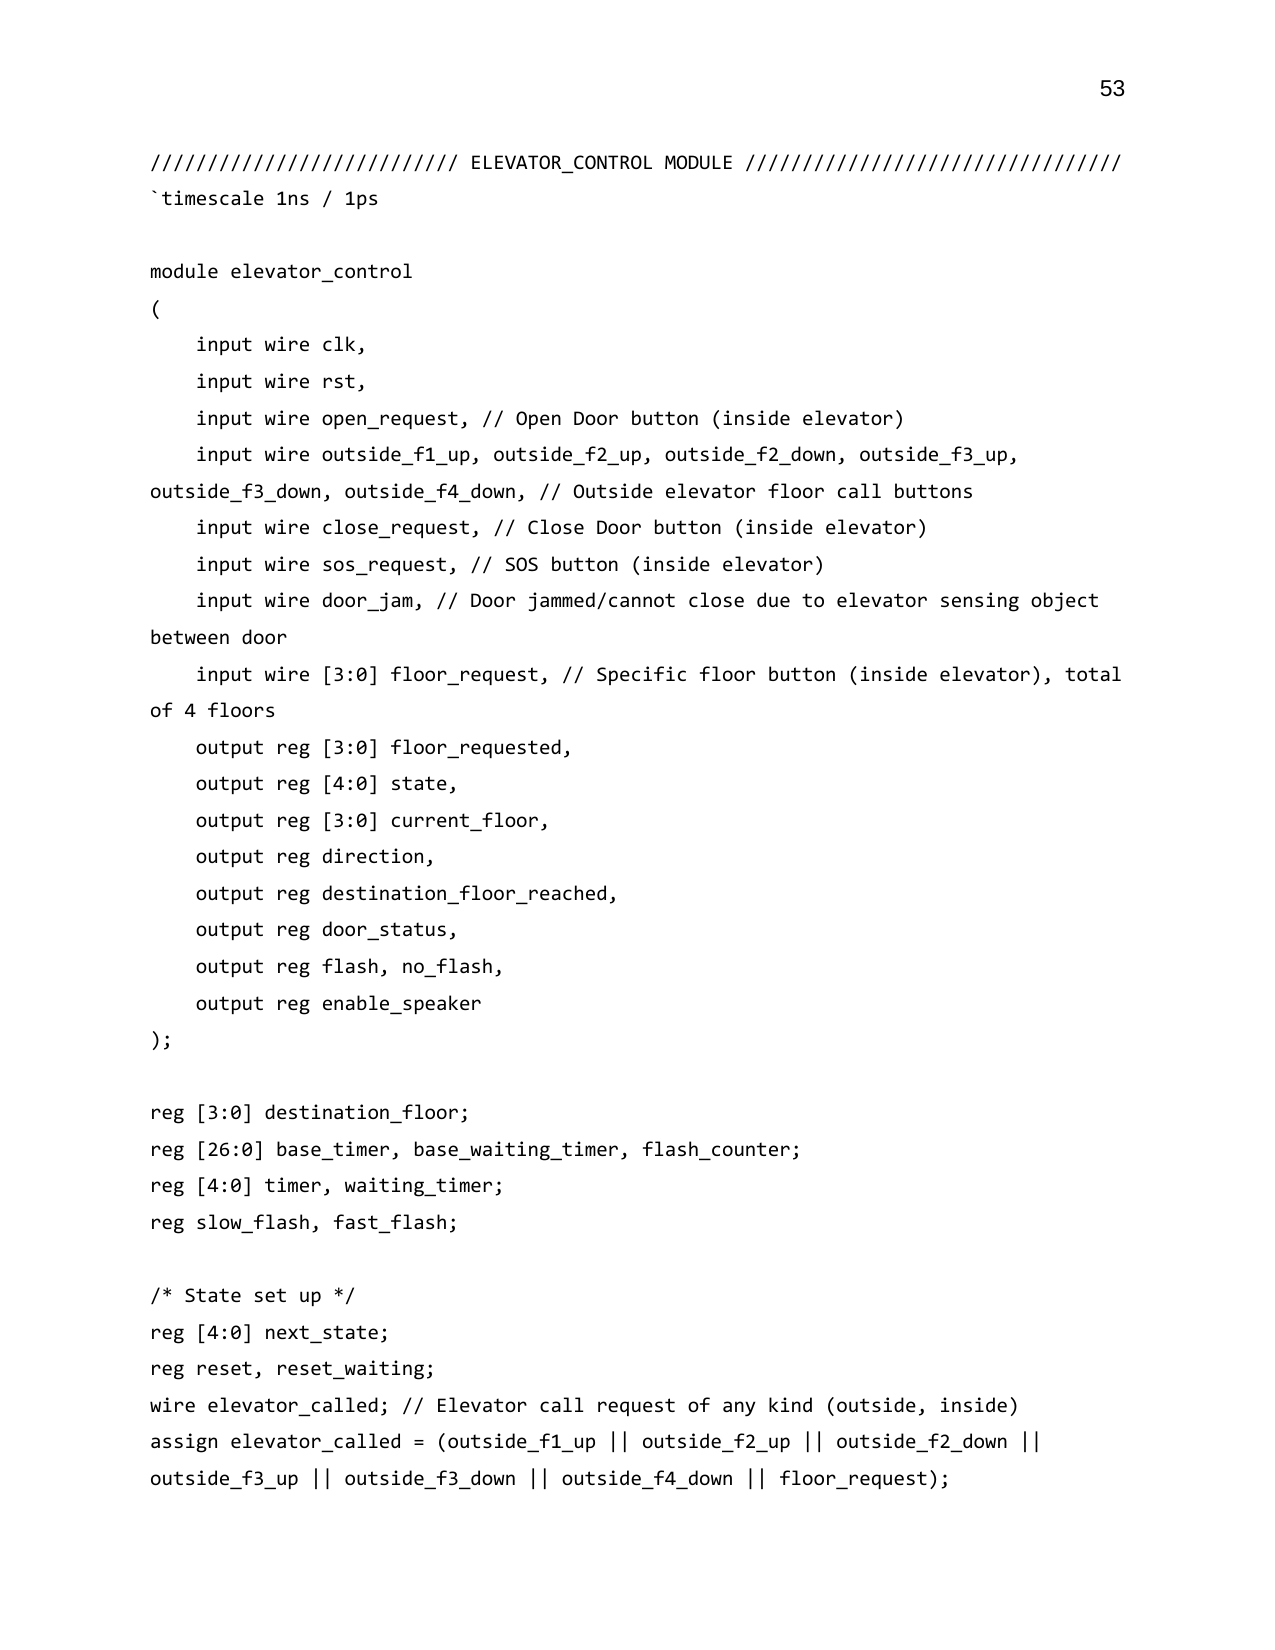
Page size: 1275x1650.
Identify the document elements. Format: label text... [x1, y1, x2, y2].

text input wire rst, [150, 369, 1125, 394]
text output reg destination_floor_reached, [150, 881, 1125, 906]
text ( [150, 296, 1125, 321]
text output reg direction, [150, 845, 1125, 869]
text input wire door_jam, // Door jammed/cannot close due to elevator sensing object between door [150, 589, 1125, 650]
text output reg [4:0] state, [150, 772, 1125, 796]
text output reg enable_speaker [150, 991, 1125, 1015]
text reg reset, reset_waiting; [150, 1357, 1125, 1381]
text wire elevator_called; // Elevator call request of any kind (outside, inside) [150, 1393, 1125, 1417]
text input wire open_request, // Open Door button (inside elevator) [150, 406, 1125, 430]
text input wire sos_request, // SOS button (inside elevator) [150, 552, 1125, 577]
text reg [26:0] base_timer, base_waiting_timer, flash_counter; [150, 1137, 1125, 1162]
text output reg flash, no_flash, [150, 954, 1125, 979]
text input wire outside_f1_up, outside_f2_up, outside_f2_down, outside_f3_up, outside_f3_down, outside_f4_down, // Outside elevator floor call buttons [150, 442, 1125, 503]
text output reg door_status, [150, 918, 1125, 942]
text /////////////////////////// ELEVATOR_CONTROL MODULE ///////////////////////////////// [150, 150, 1125, 174]
text assign elevator_called = (outside_f1_up || outside_f2_up || outside_f2_down || outside_f3_up || outside_f3_down || outside_f4_down || floor_request); [150, 1430, 1125, 1491]
text reg [4:0] timer, waiting_timer; [150, 1174, 1125, 1198]
text `timescale 1ns / 1ps [150, 187, 1125, 211]
text input wire close_request, // Close Door button (inside elevator) [150, 516, 1125, 540]
text output reg [3:0] current_floor, [150, 808, 1125, 832]
text reg [3:0] destination_floor; [150, 1101, 1125, 1125]
text module elevator_control [150, 260, 1125, 284]
text reg slow_flash, fast_flash; [150, 1210, 1125, 1235]
text /* State set up */ [150, 1283, 1125, 1308]
text output reg [3:0] floor_requested, [150, 735, 1125, 759]
text reg [4:0] next_state; [150, 1320, 1125, 1344]
text input wire clk, [150, 333, 1125, 357]
text ); [150, 1027, 1125, 1052]
text input wire [3:0] floor_request, // Specific floor button (inside elevator), total of 4 floors [150, 662, 1125, 723]
